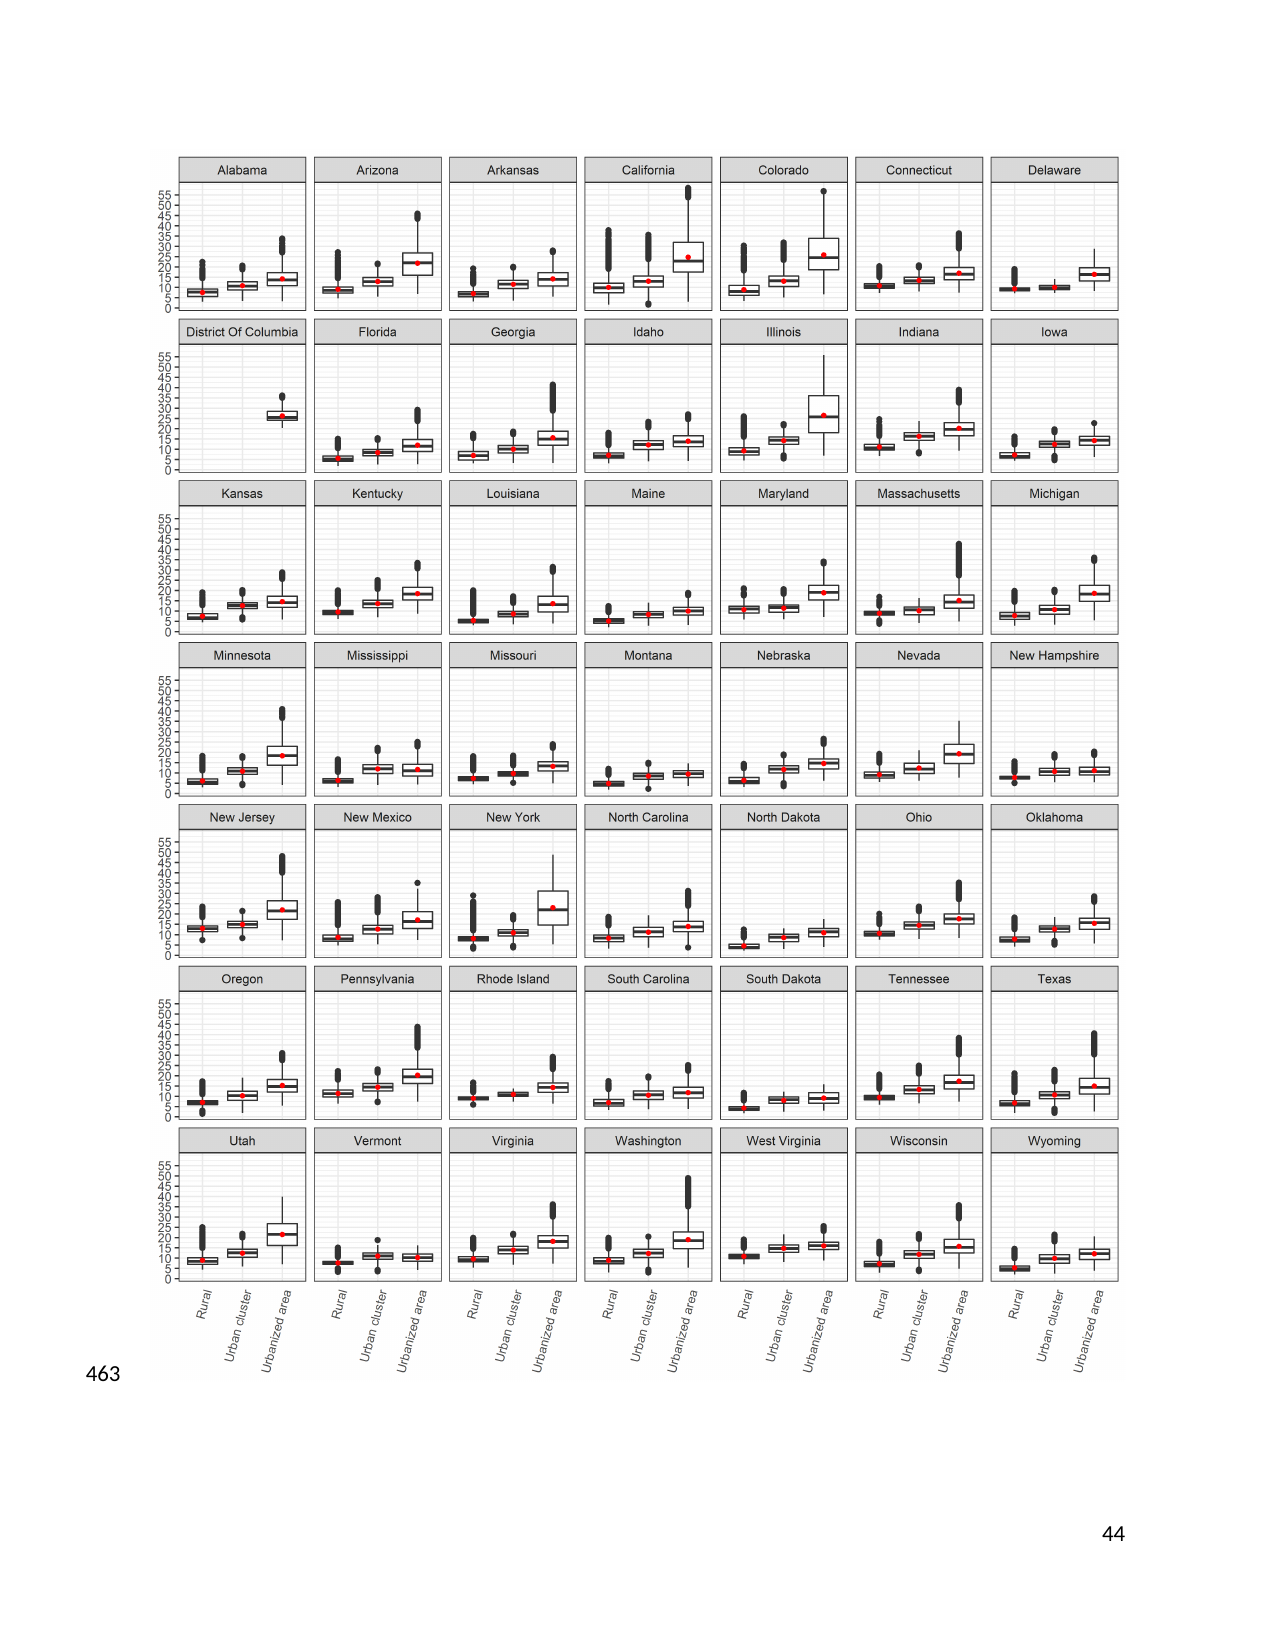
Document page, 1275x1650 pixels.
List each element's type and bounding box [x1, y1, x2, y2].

picture [150, 149, 1126, 1382]
